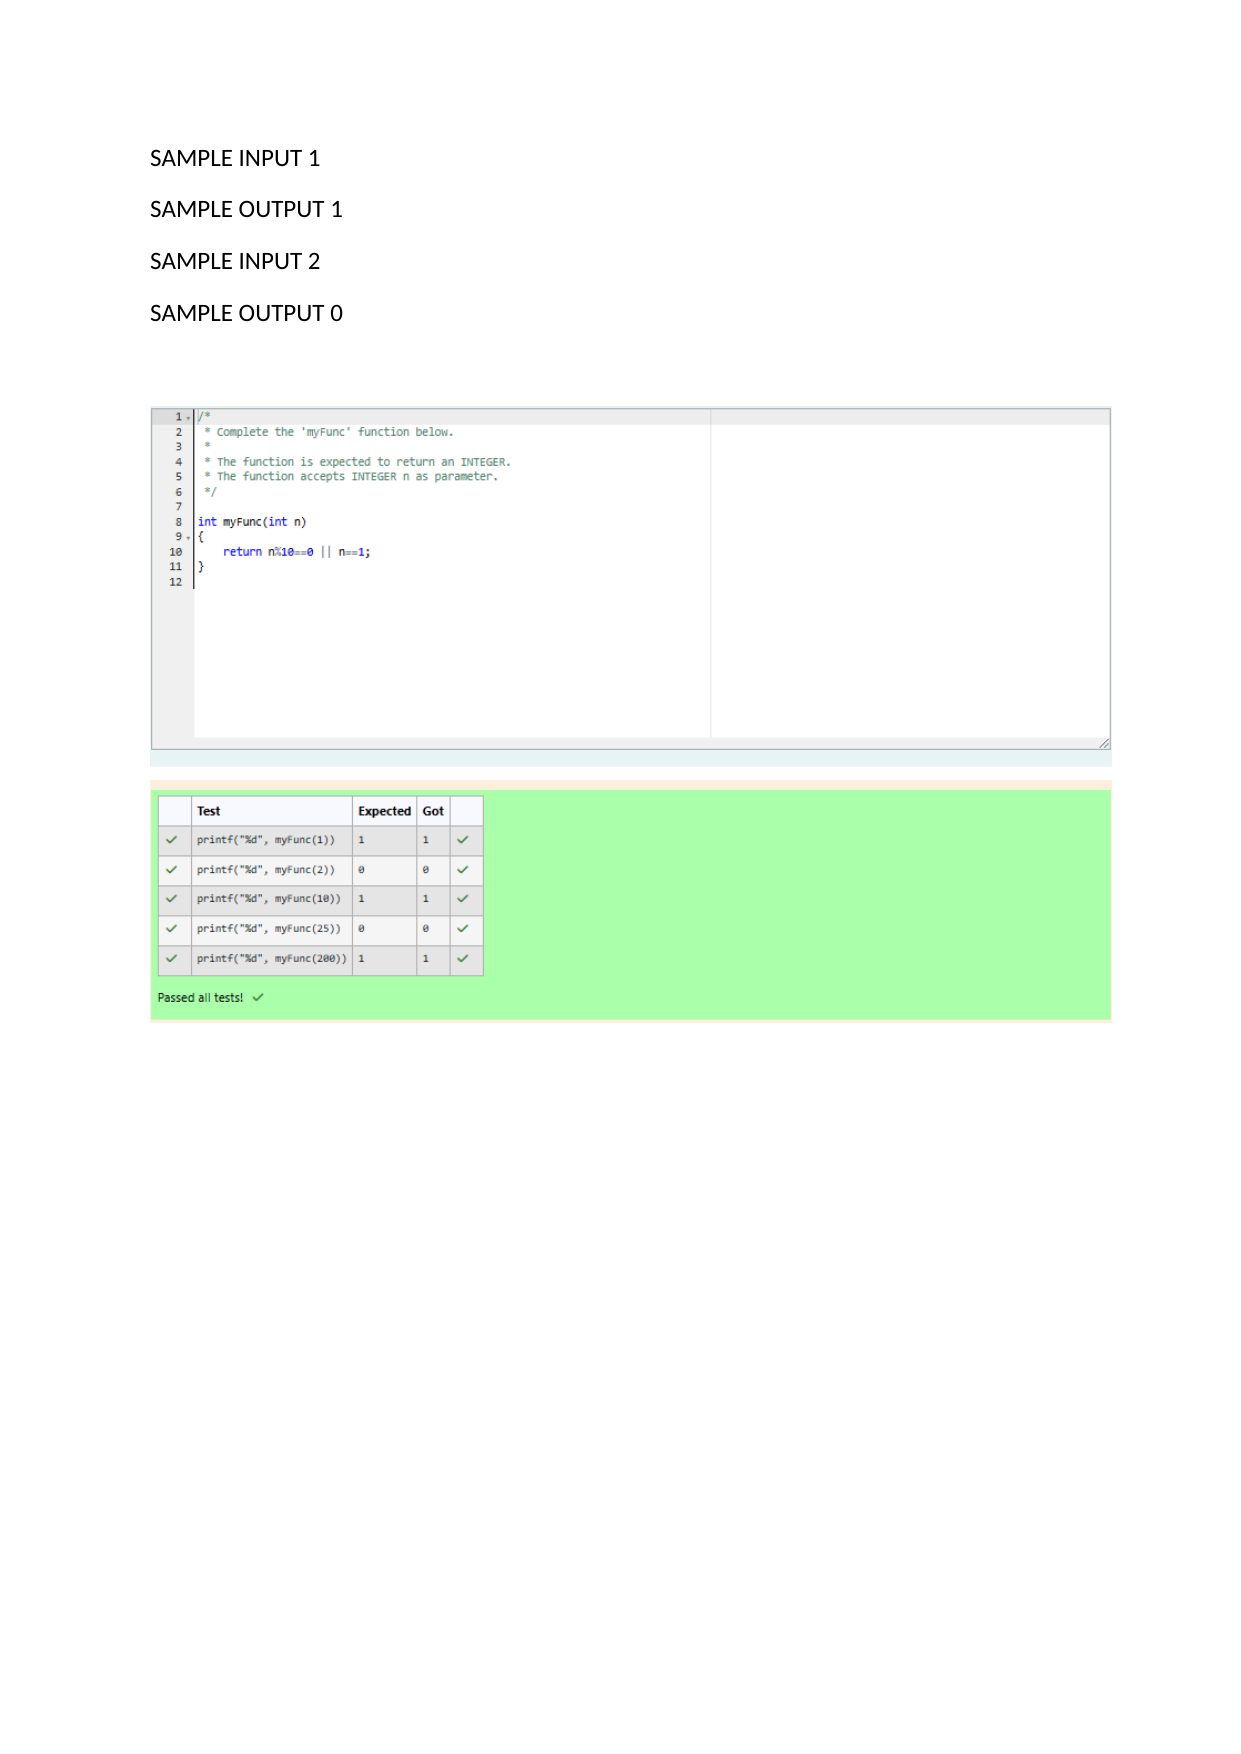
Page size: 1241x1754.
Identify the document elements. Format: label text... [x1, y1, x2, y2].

picture [150, 406, 1112, 1023]
text SAMPLE OUTPUT 1 [150, 193, 1128, 224]
text SAMPLE INPUT 2 [150, 245, 1128, 276]
text SAMPLE OUTPUT 0 [150, 297, 1128, 327]
text SAMPLE INPUT 1 [150, 142, 1128, 172]
